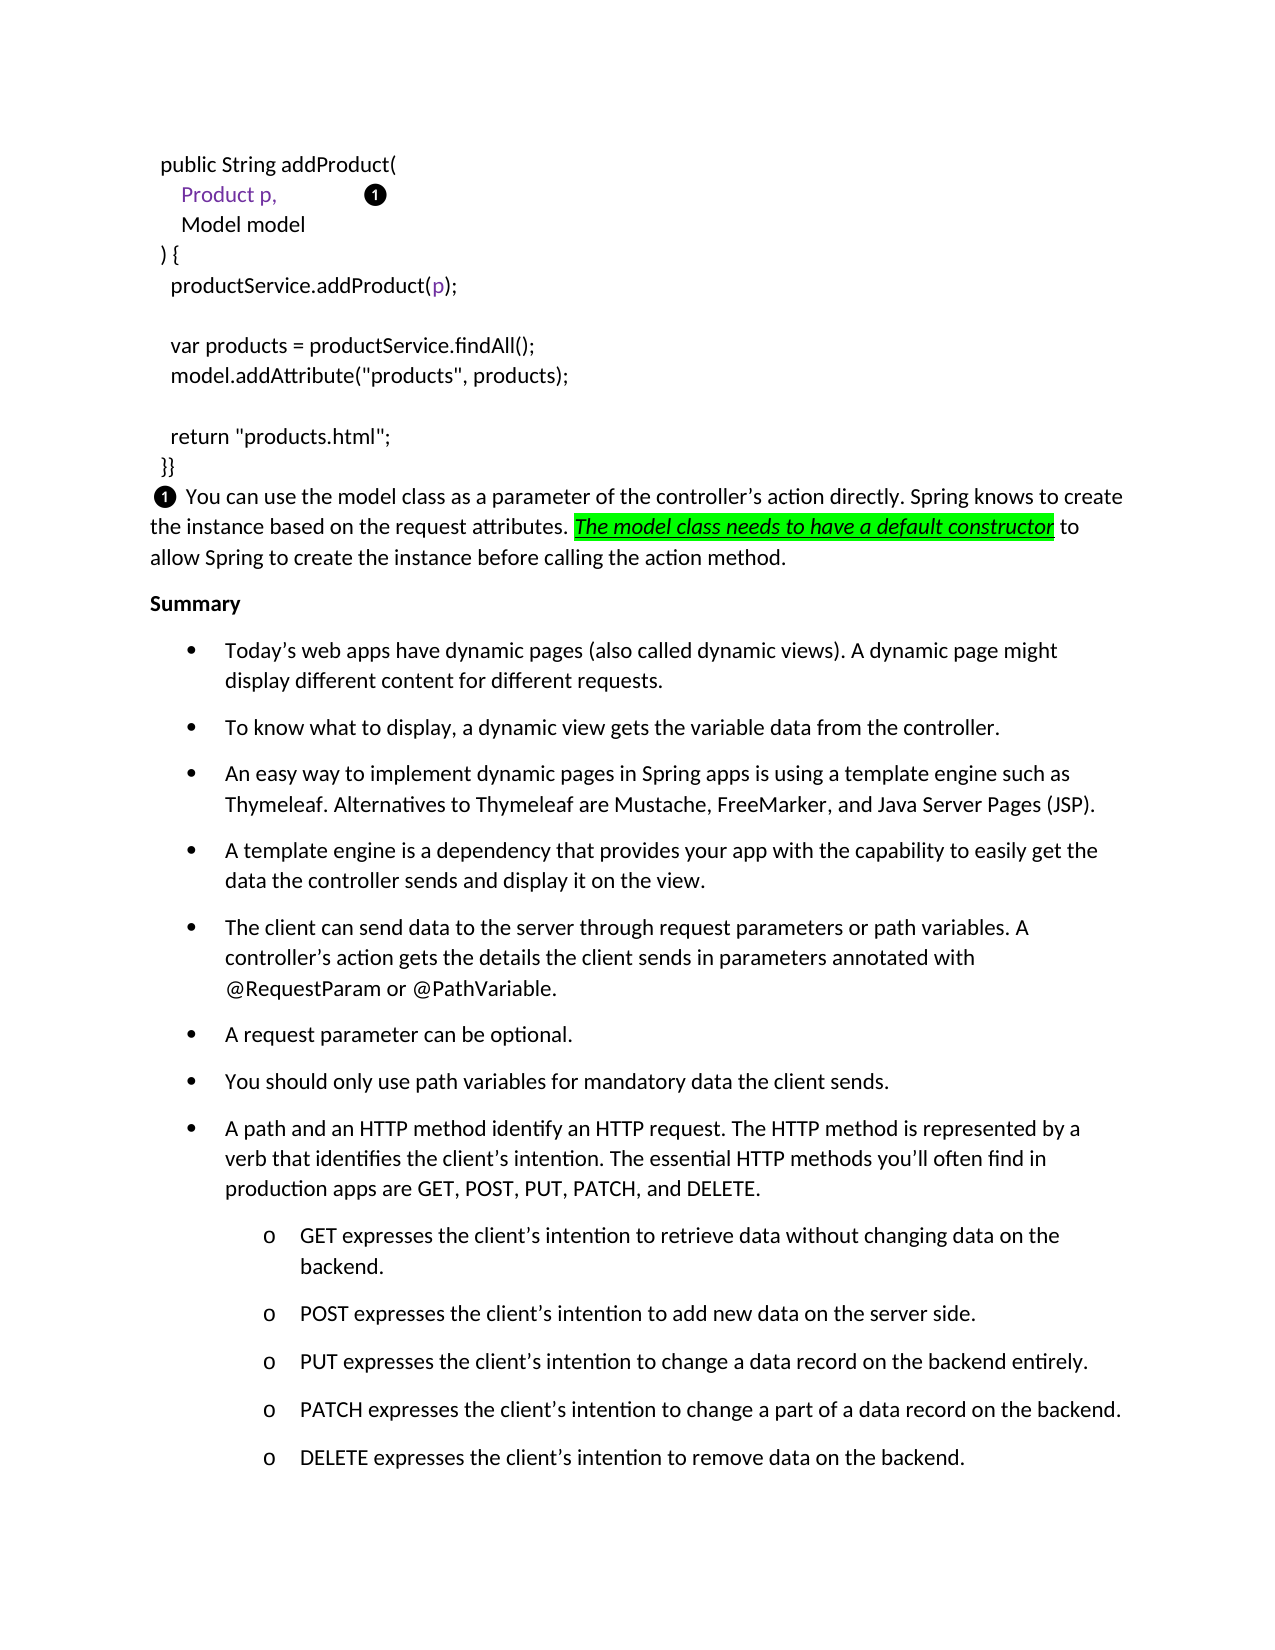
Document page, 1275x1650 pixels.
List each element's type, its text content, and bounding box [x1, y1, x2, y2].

text productService.addProduct(p); [150, 271, 1125, 299]
list A request parameter can be optional. [187, 1020, 1125, 1048]
text }} [150, 452, 1125, 480]
text Product p, ❶ [150, 180, 1125, 208]
text var products = productService.findAll(); [150, 331, 1125, 359]
list PUT expresses the client’s intention to change a data record on the backend entirely. [262, 1347, 1125, 1376]
list DELETE expresses the client’s intention to remove data on the backend. [262, 1443, 1125, 1472]
list GET expresses the client’s intention to retrieve data without changing data on the backend. [262, 1221, 1125, 1280]
list POST expresses the client’s intention to add new data on the server side. [262, 1299, 1125, 1328]
text public String addProduct( [150, 150, 1125, 178]
list PATCH expresses the client’s intention to change a part of a data record on the backend. [262, 1395, 1125, 1424]
text Summary [150, 589, 1125, 617]
text return "products.html"; [150, 422, 1125, 450]
list You should only use path variables for mandatory data the client sends. [187, 1067, 1125, 1095]
text ❶ You can use the model class as a parameter of the controller’s action directly. Spring knows to create the instance based on the request attributes. The model class needs to have a default constructor to allow Spring to create the instance before calling the action method. [150, 482, 1125, 571]
text ) { [150, 241, 1125, 269]
text model.addAttribute("products", products); [150, 361, 1125, 389]
list A template engine is a dependency that provides your app with the capability to easily get the data the controller sends and display it on the view. [187, 836, 1125, 895]
list To know what to display, a dynamic view gets the variable data from the controller. [187, 713, 1125, 741]
list The client can send data to the server through request parameters or path variables. A controller’s action gets the details the client sends in parameters annotated with @RequestParam or @PathVariable. [187, 913, 1125, 1002]
list Today’s web apps have dynamic pages (also called dynamic views). A dynamic page might display different content for different requests. [187, 636, 1125, 694]
list A path and an HTTP method identify an HTTP request. The HTTP method is represented by a verb that identifies the client’s intention. The essential HTTP methods you’ll often find in production apps are GET, POST, PUT, PATCH, and DELETE. [187, 1114, 1125, 1202]
text Model model [150, 210, 1125, 238]
list An easy way to implement dynamic pages in Spring apps is using a template engine such as Thymeleaf. Alternatives to Thymeleaf are Mustache, FreeMarker, and Java Server Pages (JSP). [187, 759, 1125, 818]
